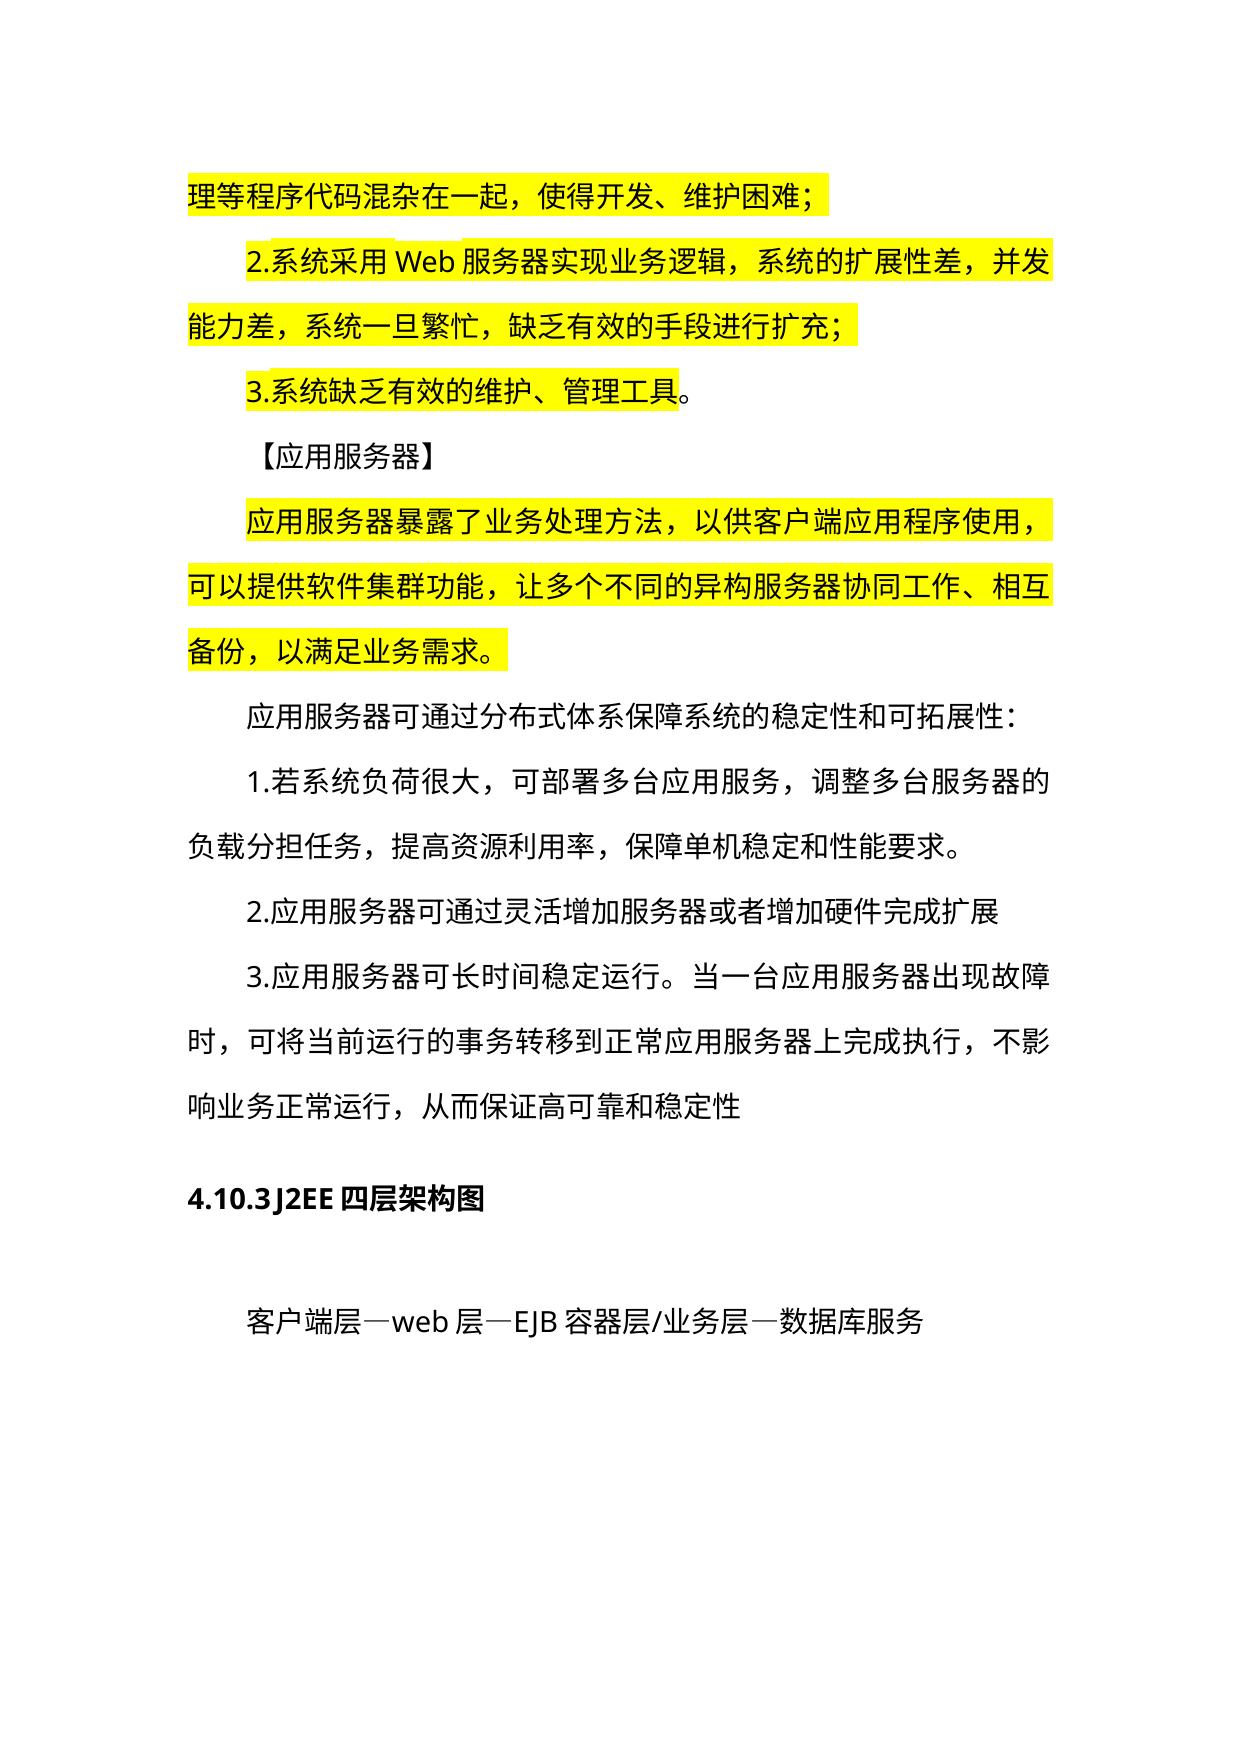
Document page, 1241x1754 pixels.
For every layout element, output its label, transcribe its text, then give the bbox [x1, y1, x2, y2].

text 3.应用服务器可长时间稳定运行。当一台应用服务器出现故障时，可将当前运行的事务转移到正常应用服务器上完成执行，不影响业务正常运行，从而保证高可靠和稳定性 [187, 942, 1053, 1137]
text 3.系统缺乏有效的维护、管理工具。 [187, 357, 1053, 422]
text 2.系统采用Web服务器实现业务逻辑，系统的扩展性差，并发能力差，系统一旦繁忙，缺乏有效的手段进行扩充； [187, 227, 1053, 357]
text 2.应用服务器可通过灵活增加服务器或者增加硬件完成扩展 [187, 877, 1053, 942]
text 1.若系统负荷很大，可部署多台应用服务，调整多台服务器的负载分担任务，提高资源利用率，保障单机稳定和性能要求。 [187, 747, 1053, 877]
text 【应用服务器】 [187, 422, 1053, 487]
subtitle J2EE四层架构图 [187, 1164, 1053, 1229]
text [187, 162, 1053, 227]
text 客户端层—web层—EJB容器层/业务层—数据库服务 [187, 1287, 1053, 1352]
text 应用服务器暴露了业务处理方法，以供客户端应用程序使用，可以提供软件集群功能，让多个不同的异构服务器协同工作、相互备份，以满足业务需求。 [187, 487, 1053, 682]
text 应用服务器可通过分布式体系保障系统的稳定性和可拓展性： [187, 682, 1053, 747]
